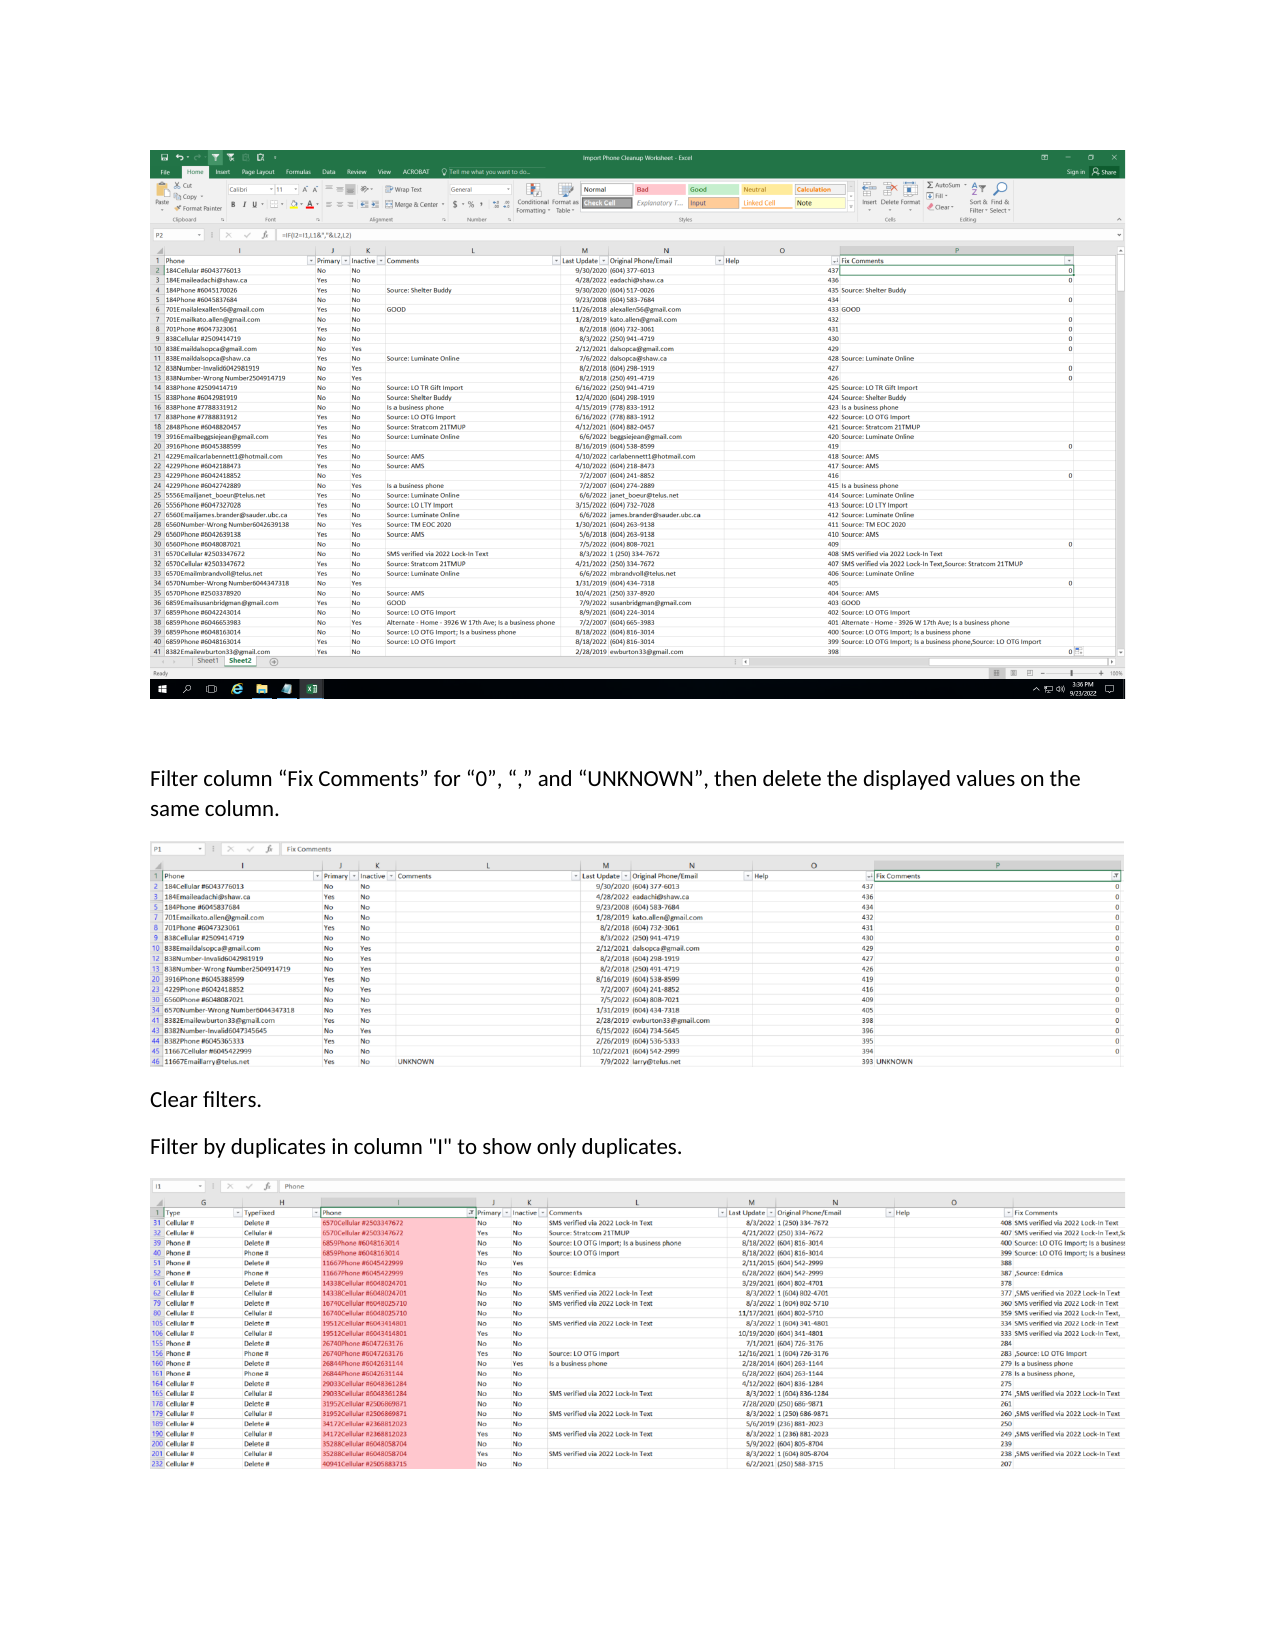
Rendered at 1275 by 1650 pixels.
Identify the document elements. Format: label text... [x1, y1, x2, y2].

picture [150, 1178, 1125, 1469]
picture [150, 841, 1124, 1067]
text Filter by duplicates in column "I" to show only duplicates. [150, 1132, 1125, 1160]
text Clear filters. [150, 1085, 1125, 1113]
text Filter column “Fix Comments” for “0”, “,” and “UNKNOWN”, then delete the displayed values on the same column. [150, 764, 1125, 822]
picture [150, 150, 1125, 699]
